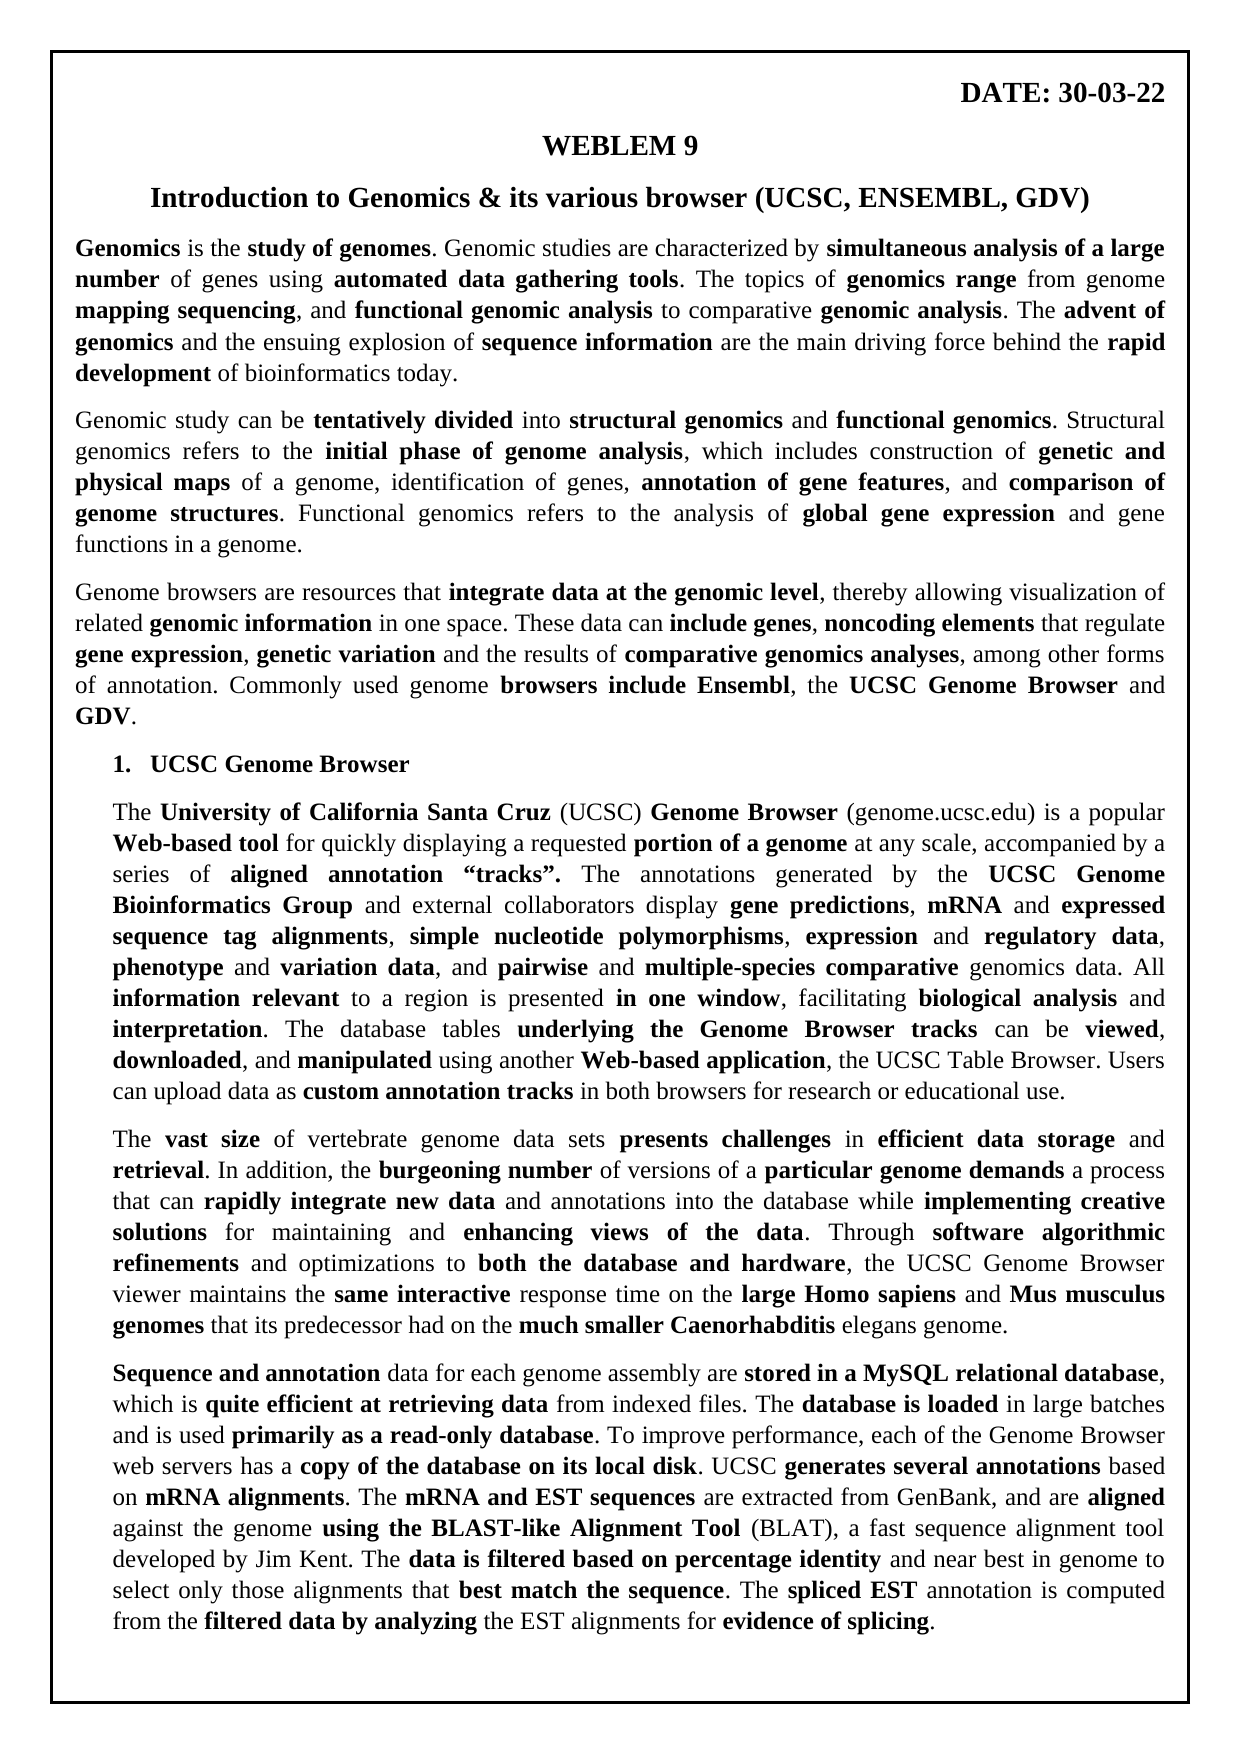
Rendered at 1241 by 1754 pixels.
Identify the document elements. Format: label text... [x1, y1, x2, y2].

text WEBLEM 9 [75, 128, 1165, 161]
list UCSC Genome Browser [112, 749, 1165, 778]
text Genomics is the study of genomes. Genomic studies are characterized by simultaneous analysis of a large number of genes using automated data gathering tools. The topics of genomics range from genome mapping sequencing, and functional genomic analysis to comparative genomic analysis. The advent of genomics and the ensuing explosion of sequence information are the main driving force behind the rapid development of bioinformatics today. [75, 233, 1165, 386]
text DATE: 30-03-22 [75, 75, 1165, 108]
text Genomic study can be tentatively divided into structural genomics and functional genomics. Structural genomics refers to the initial phase of genome analysis, which includes construction of genetic and physical maps of a genome, identification of genes, annotation of gene features, and comparison of genome structures. Functional genomics refers to the analysis of global gene expression and gene functions in a genome. [75, 405, 1165, 558]
text The University of California Santa Cruz (UCSC) Genome Browser (genome.ucsc.edu) is a popular Web-based tool for quickly displaying a requested portion of a genome at any scale, accompanied by a series of aligned annotation “tracks”. The annotations generated by the UCSC Genome Bioinformatics Group and external collaborators display gene predictions, mRNA and expressed sequence tag alignments, simple nucleotide polymorphisms, expression and regulatory data, phenotype and variation data, and pairwise and multiple-species comparative genomics data. All information relevant to a region is presented in one window, facilitating biological analysis and interpretation. The database tables underlying the Genome Browser tracks can be viewed, downloaded, and manipulated using another Web-based application, the UCSC Table Browser. Users can upload data as custom annotation tracks in both browsers for research or educational use. [112, 797, 1165, 1105]
text Sequence and annotation data for each genome assembly are stored in a MySQL relational database, which is quite efficient at retrieving data from indexed files. The database is loaded in large batches and is used primarily as a read-only database. To improve performance, each of the Genome Browser web servers has a copy of the database on its local disk. UCSC generates several annotations based on mRNA alignments. The mRNA and EST sequences are extracted from GenBank, and are aligned against the genome using the BLAST-like Alignment Tool (BLAT), a fast sequence alignment tool developed by Jim Kent. The data is filtered based on percentage identity and near best in genome to select only those alignments that best match the sequence. The spliced EST annotation is computed from the filtered data by analyzing the EST alignments for evidence of splicing. [112, 1358, 1165, 1635]
text The vast size of vertebrate genome data sets presents challenges in efficient data storage and retrieval. In addition, the burgeoning number of versions of a particular genome demands a process that can rapidly integrate new data and annotations into the database while implementing creative solutions for maintaining and enhancing views of the data. Through software algorithmic refinements and optimizations to both the database and hardware, the UCSC Genome Browser viewer maintains the same interactive response time on the large Homo sapiens and Mus musculus genomes that its predecessor had on the much smaller Caenorhabditis elegans genome. [112, 1124, 1165, 1339]
text Genome browsers are resources that integrate data at the genomic level, thereby allowing visualization of related genomic information in one space. These data can include genes, noncoding elements that regulate gene expression, genetic variation and the results of comparative genomics analyses, among other forms of annotation. Commonly used genome browsers include Ensembl, the UCSC Genome Browser and GDV. [75, 577, 1165, 730]
text Introduction to Genomics & its various browser (UCSC, ENSEMBL, GDV) [75, 181, 1165, 214]
